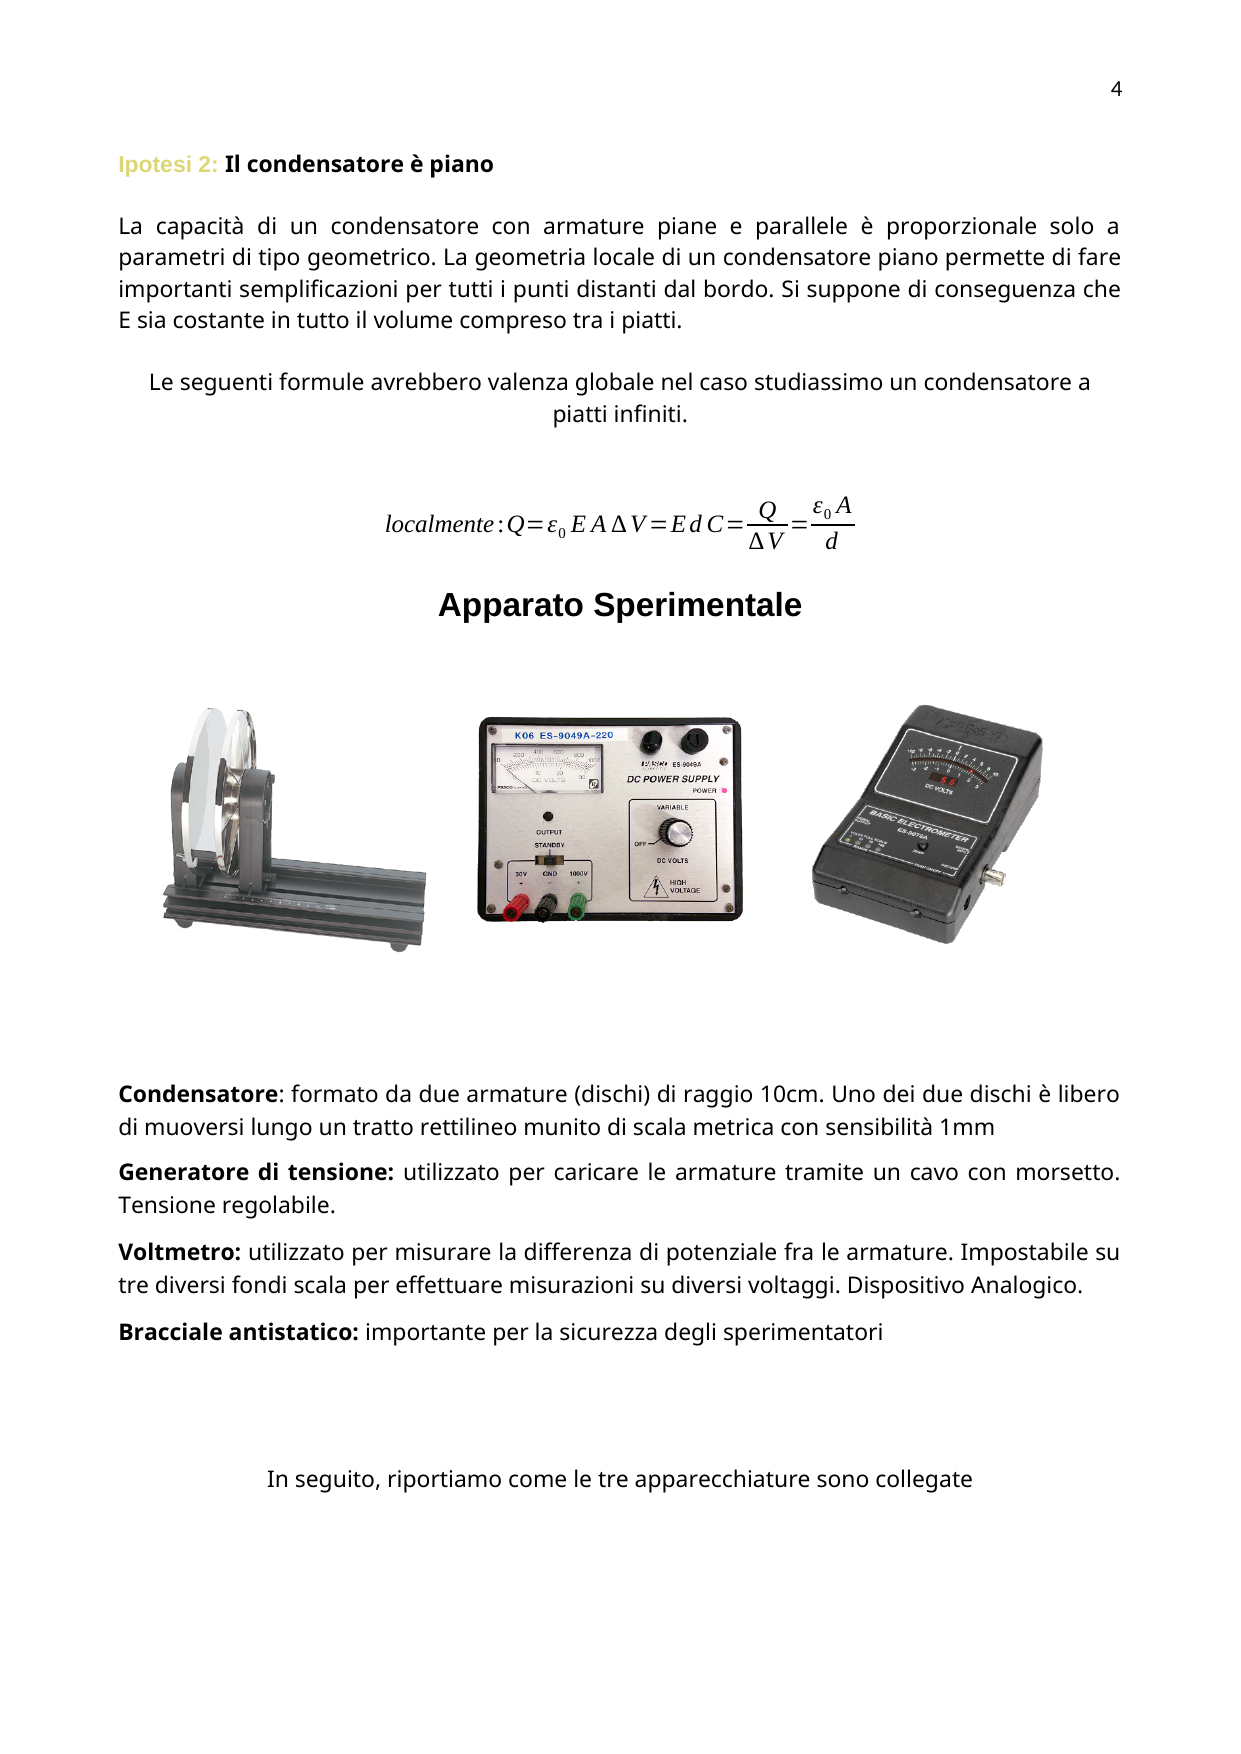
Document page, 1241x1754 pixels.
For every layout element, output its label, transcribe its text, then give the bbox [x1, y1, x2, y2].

picture [140, 643, 1101, 986]
text Apparato Sperimentale [118, 585, 1122, 624]
text Generatore di tensione: utilizzato per caricare le armature tramite un cavo con morsetto. Tensione regolabile. [118, 1156, 1122, 1221]
text La capacità di un condensatore con armature piane e parallele è proporzionale solo a parametri di tipo geometrico. La geometria locale di un condensatore piano permette di fare importanti semplificazioni per tutti i punti distanti dal bordo. Si suppone di conseguenza che E sia costante in tutto il volume compreso tra i piatti. [118, 210, 1122, 335]
text Bracciale antistatico: importante per la sicurezza degli sperimentatori [118, 1316, 1122, 1347]
text Le seguenti formule avrebbero valenza globale nel caso studiassimo un condensatore a piatti infiniti. [118, 366, 1122, 429]
text Voltmetro: utilizzato per misurare la differenza di potenziale fra le armature. Impostabile su tre diversi fondi scala per effettuare misurazioni su diversi voltaggi. Dispositivo Analogico. [118, 1236, 1122, 1301]
text Condensatore: formato da due armature (dischi) di raggio 10cm. Uno dei due dischi è libero di muoversi lungo un tratto rettilineo munito di scala metrica con sensibilità 1mm [118, 1078, 1122, 1143]
text In seguito, riportiamo come le tre apparecchiature sono collegate [118, 1463, 1122, 1494]
text Ipotesi 2: Il condensatore è piano [118, 148, 1122, 179]
